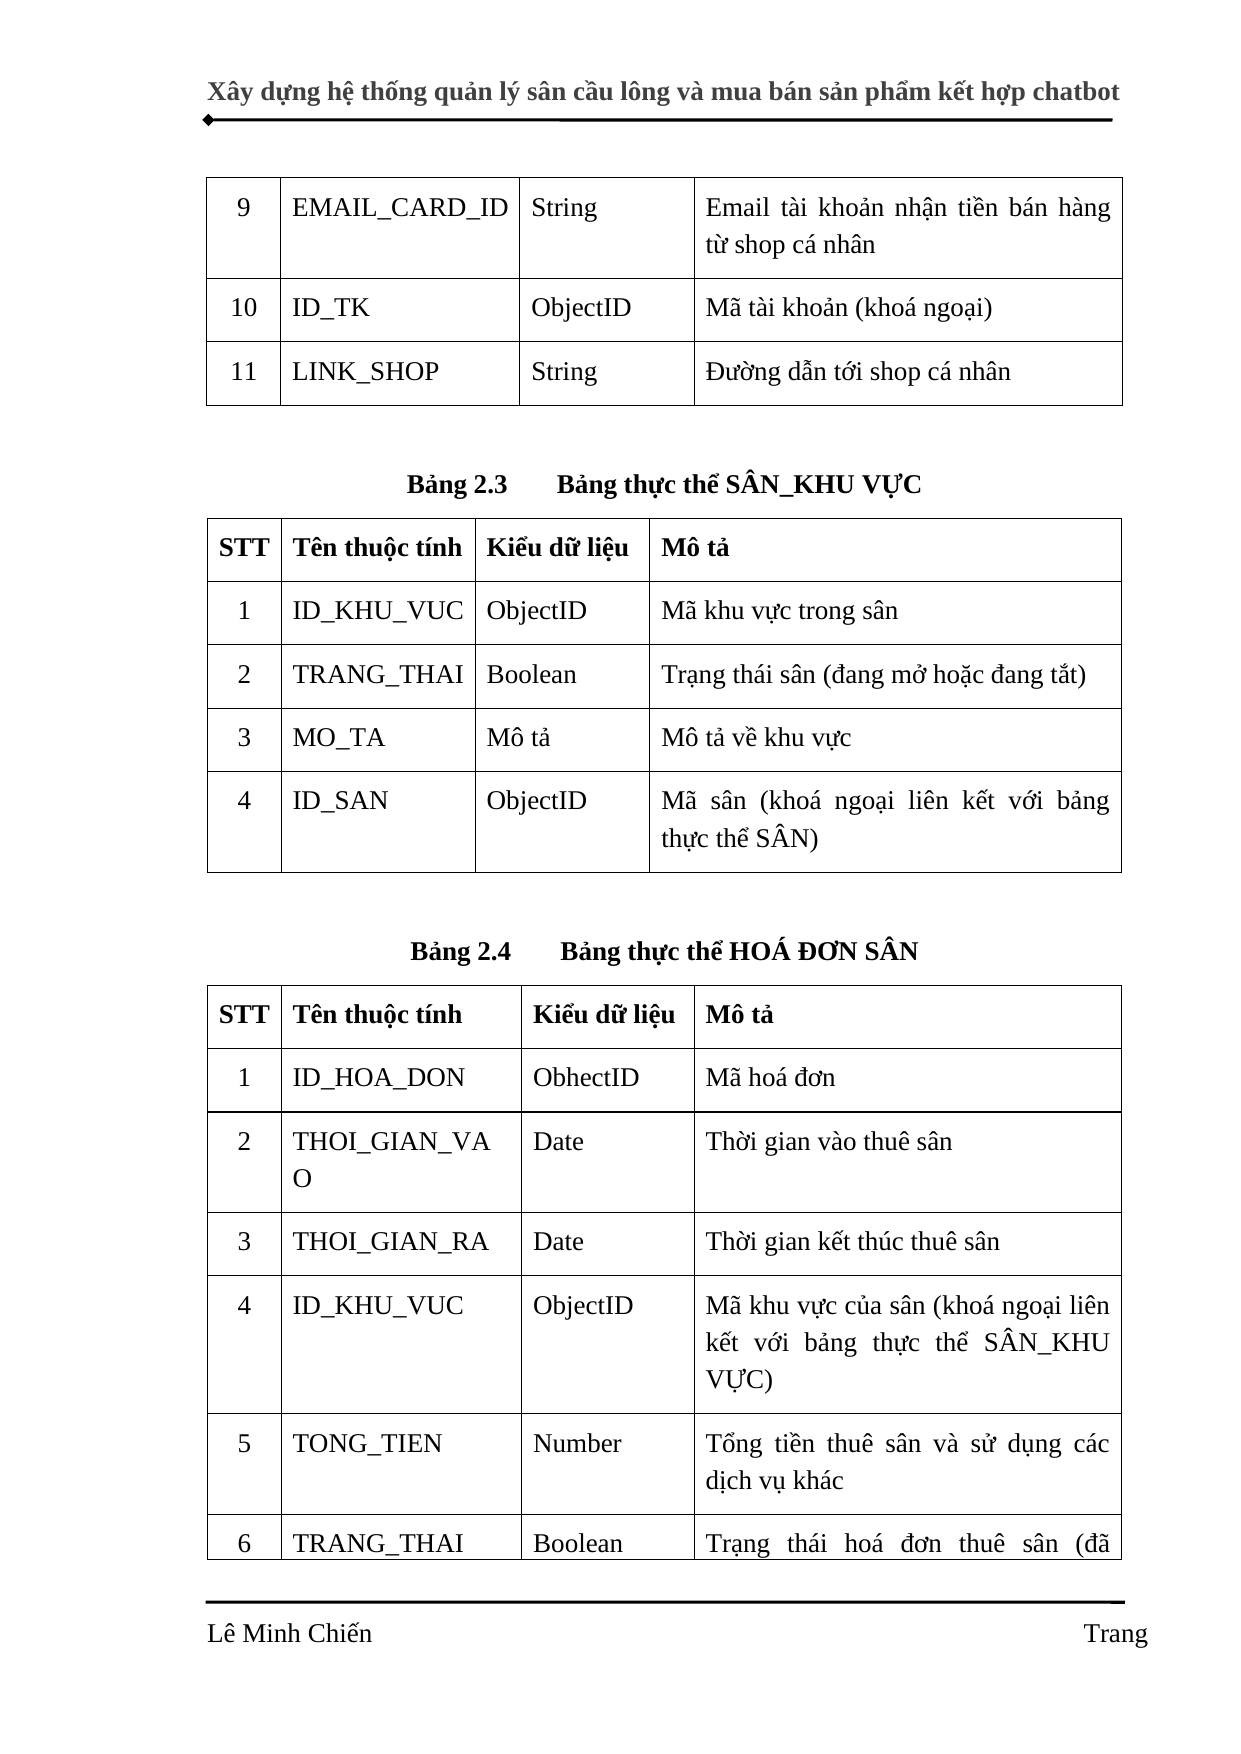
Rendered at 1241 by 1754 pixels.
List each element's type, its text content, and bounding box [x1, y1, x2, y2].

table_cell Mã sân (khoá ngoại liên kết với bảng thực thể SÂN) [650, 772, 1121, 872]
table_cell EMAIL_CARD_ID [281, 178, 519, 278]
table_cell 3 [208, 1213, 281, 1275]
table_cell Date [522, 1213, 694, 1275]
table_cell Mô tả [476, 709, 649, 771]
table_cell ObjectID [476, 582, 649, 644]
table_cell 6 [208, 1515, 281, 1558]
table_cell 1 [208, 582, 281, 644]
table_cell ID_HOA_DON [282, 1049, 521, 1111]
table_cell 4 [208, 772, 281, 872]
table_cell ID_SAN [282, 772, 475, 872]
table_header STT [208, 986, 281, 1048]
table_cell Mã hoá đơn [695, 1049, 1121, 1111]
table_header Mô tả [695, 986, 1121, 1048]
table_header Tên thuộc tính [282, 986, 521, 1048]
table_cell ObhectID [522, 1049, 694, 1111]
table_cell Boolean [476, 645, 649, 708]
table_cell TRANG_THAI [282, 645, 475, 708]
table_cell 2 [208, 645, 281, 708]
table_cell 4 [208, 1276, 281, 1413]
table_cell ID_KHU_VUC [282, 582, 475, 644]
table_cell ID_TK [281, 279, 519, 341]
text Bảng thực thể HOÁ ĐƠN SÂN [207, 935, 1122, 966]
table_header Tên thuộc tính [282, 519, 475, 581]
table_cell ObjectID [522, 1276, 694, 1413]
table_cell Đường dẫn tới shop cá nhân [695, 342, 1122, 404]
table_cell 1 [208, 1049, 281, 1111]
table_cell Boolean [522, 1515, 694, 1558]
table_cell ObjectID [520, 279, 694, 341]
table_cell Thời gian vào thuê sân [695, 1113, 1121, 1212]
table_cell MO_TA [282, 709, 475, 771]
table_cell Number [522, 1414, 694, 1514]
table_cell String [520, 342, 694, 404]
table_cell Mã khu vực trong sân [650, 582, 1121, 644]
text Bảng thực thể SÂN_KHU VỰC [207, 468, 1122, 499]
table_cell Mã tài khoản (khoá ngoại) [695, 279, 1122, 341]
table_header Mô tả [650, 519, 1121, 581]
table_cell ID_KHU_VUC [282, 1276, 521, 1413]
table_cell Mã khu vực của sân (khoá ngoại liên kết với bảng thực thể SÂN_KHU VỰC) [695, 1276, 1121, 1413]
table_cell TRANG_THAI [282, 1515, 521, 1558]
table_cell THOI_GIAN_RA [282, 1213, 521, 1275]
table_cell 2 [208, 1113, 281, 1212]
table_header Kiểu dữ liệu [476, 519, 649, 581]
table_cell TONG_TIEN [282, 1414, 521, 1514]
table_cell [695, 1515, 1121, 1558]
table_cell Trạng thái sân (đang mở hoặc đang tắt) [650, 645, 1121, 708]
table_cell 9 [207, 178, 280, 278]
table_cell LINK_SHOP [281, 342, 519, 404]
table_cell Email tài khoản nhận tiền bán hàng từ shop cá nhân [695, 178, 1122, 278]
table_cell Date [522, 1113, 694, 1212]
table_cell 10 [207, 279, 280, 341]
table_cell Mô tả về khu vực [650, 709, 1121, 771]
table_header STT [208, 519, 281, 581]
table_cell 11 [207, 342, 280, 404]
table_cell THOI_GIAN_VAO [282, 1113, 521, 1212]
table_cell 3 [208, 709, 281, 771]
table_cell 5 [208, 1414, 281, 1514]
table_cell ObjectID [476, 772, 649, 872]
table_cell Tổng tiền thuê sân và sử dụng các dịch vụ khác [695, 1414, 1121, 1514]
table_cell String [520, 178, 694, 278]
table_cell Thời gian kết thúc thuê sân [695, 1213, 1121, 1275]
table_header Kiểu dữ liệu [522, 986, 694, 1048]
